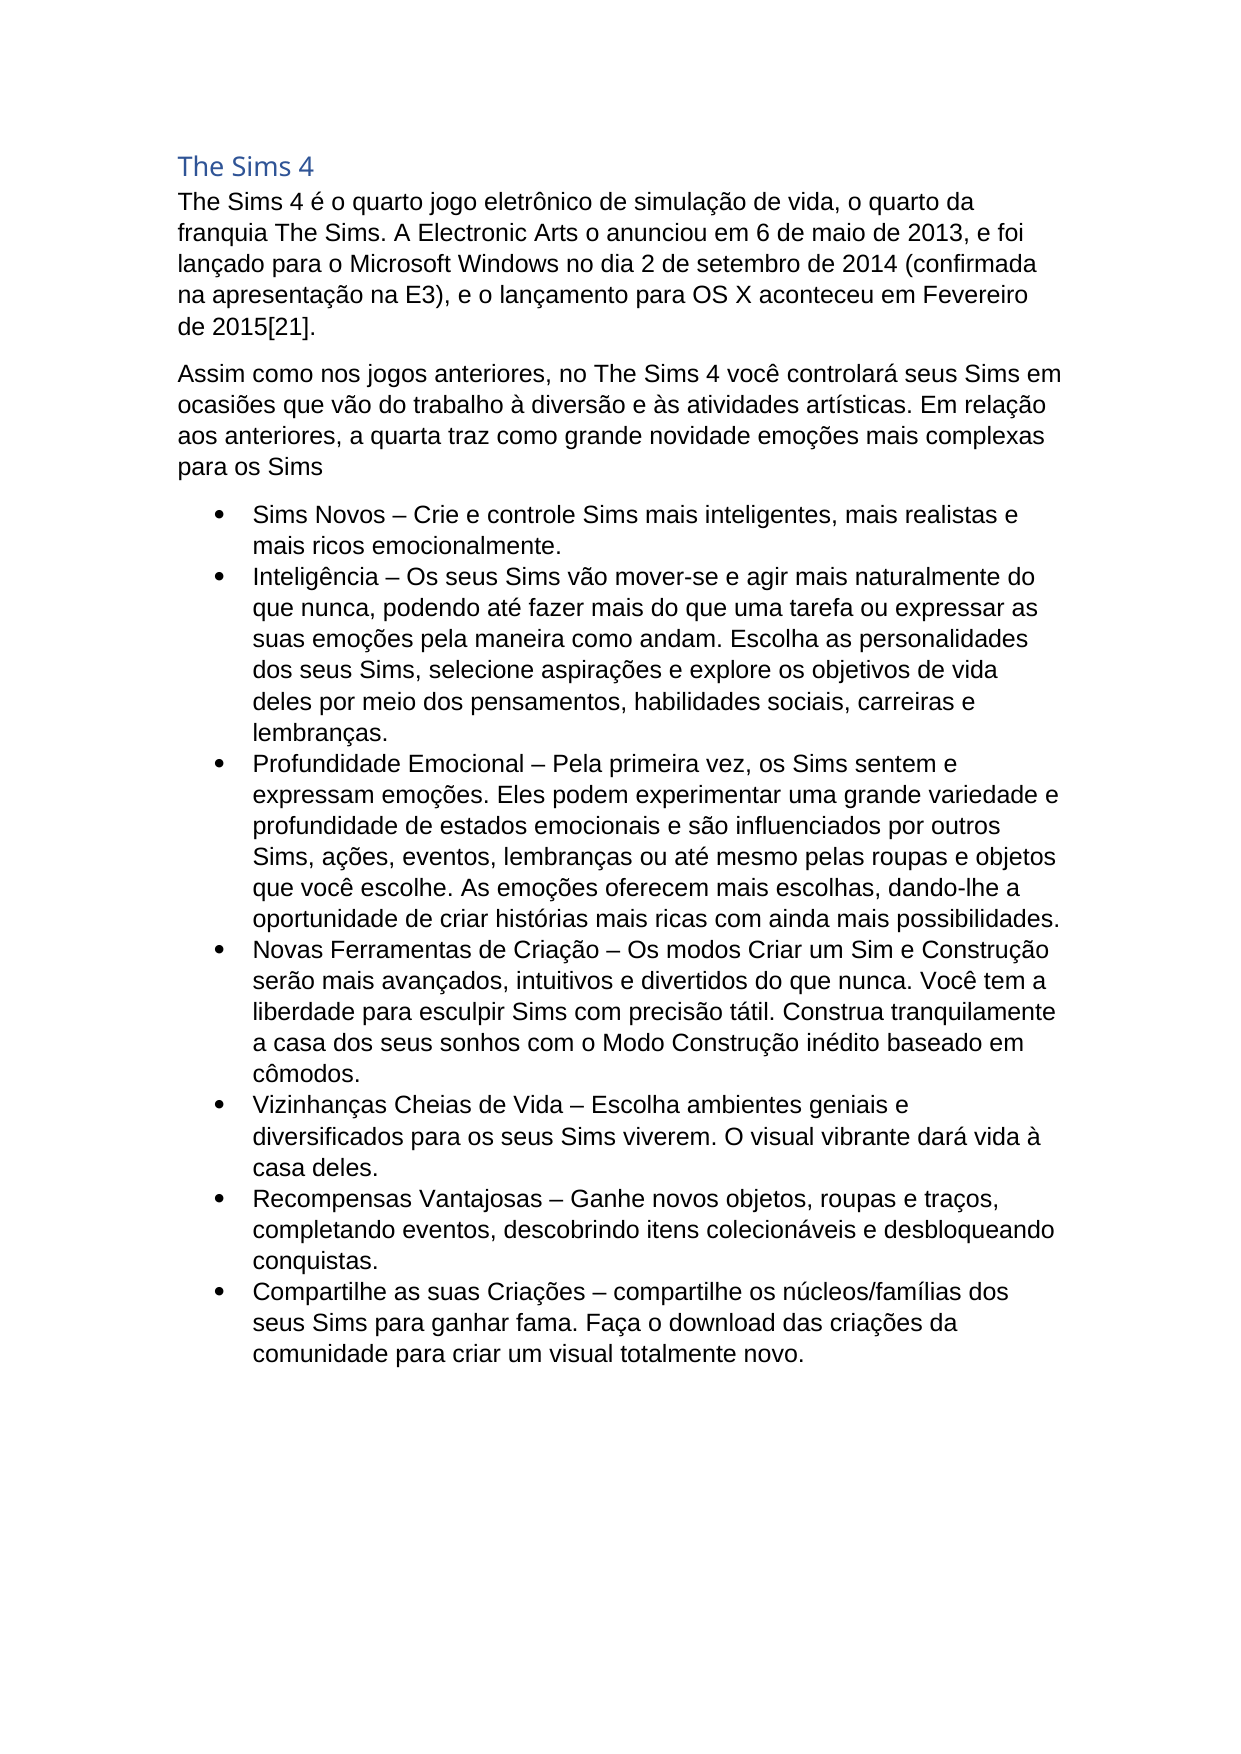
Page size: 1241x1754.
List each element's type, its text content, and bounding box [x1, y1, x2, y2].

text The Sims 4 é o quarto jogo eletrônico de simulação de vida, o quarto da franquia The Sims. A Electronic Arts o anunciou em 6 de maio de 2013, e foi lançado para o Microsoft Windows no dia 2 de setembro de 2014 (confirmada na apresentação na E3), e o lançamento para OS X aconteceu em Fevereiro de 2015[21]. [177, 187, 1063, 340]
list Vizinhanças Cheias de Vida – Escolha ambientes geniais e diversificados para os seus Sims viverem. O visual vibrante dará vida à casa deles. [215, 1090, 1063, 1181]
list Novas Ferramentas de Criação – Os modos Criar um Sim e Construção serão mais avançados, intuitivos e divertidos do que nunca. Você tem a liberdade para esculpir Sims com precisão tátil. Construa tranquilamente a casa dos seus sonhos com o Modo Construção inédito baseado em cômodos. [215, 935, 1063, 1088]
list Recompensas Vantajosas – Ganhe novos objetos, roupas e traços, completando eventos, descobrindo itens colecionáveis e desbloqueando conquistas. [215, 1183, 1063, 1274]
list Sims Novos – Crie e controle Sims mais inteligentes, mais realistas e mais ricos emocionalmente. [215, 500, 1063, 560]
subtitle The Sims 4 [177, 148, 1063, 184]
text Assim como nos jogos anteriores, no The Sims 4 você controlará seus Sims em ocasiões que vão do trabalho à diversão e às atividades artísticas. Em relação aos anteriores, a quarta traz como grande novidade emoções mais complexas para os Sims [177, 359, 1063, 481]
list Inteligência – Os seus Sims vão mover-se e agir mais naturalmente do que nunca, podendo até fazer mais do que uma tarefa ou expressar as suas emoções pela maneira como andam. Escolha as personalidades dos seus Sims, selecione aspirações e explore os objetivos de vida deles por meio dos pensamentos, habilidades sociais, carreiras e lembranças. [215, 562, 1063, 746]
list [215, 1277, 1063, 1368]
list Profundidade Emocional – Pela primeira vez, os Sims sentem e expressam emoções. Eles podem experimentar uma grande variedade e profundidade de estados emocionais e são influenciados por outros Sims, ações, eventos, lembranças ou até mesmo pelas roupas e objetos que você escolhe. As emoções oferecem mais escolhas, dando-lhe a oportunidade de criar histórias mais ricas com ainda mais possibilidades. [215, 749, 1063, 933]
